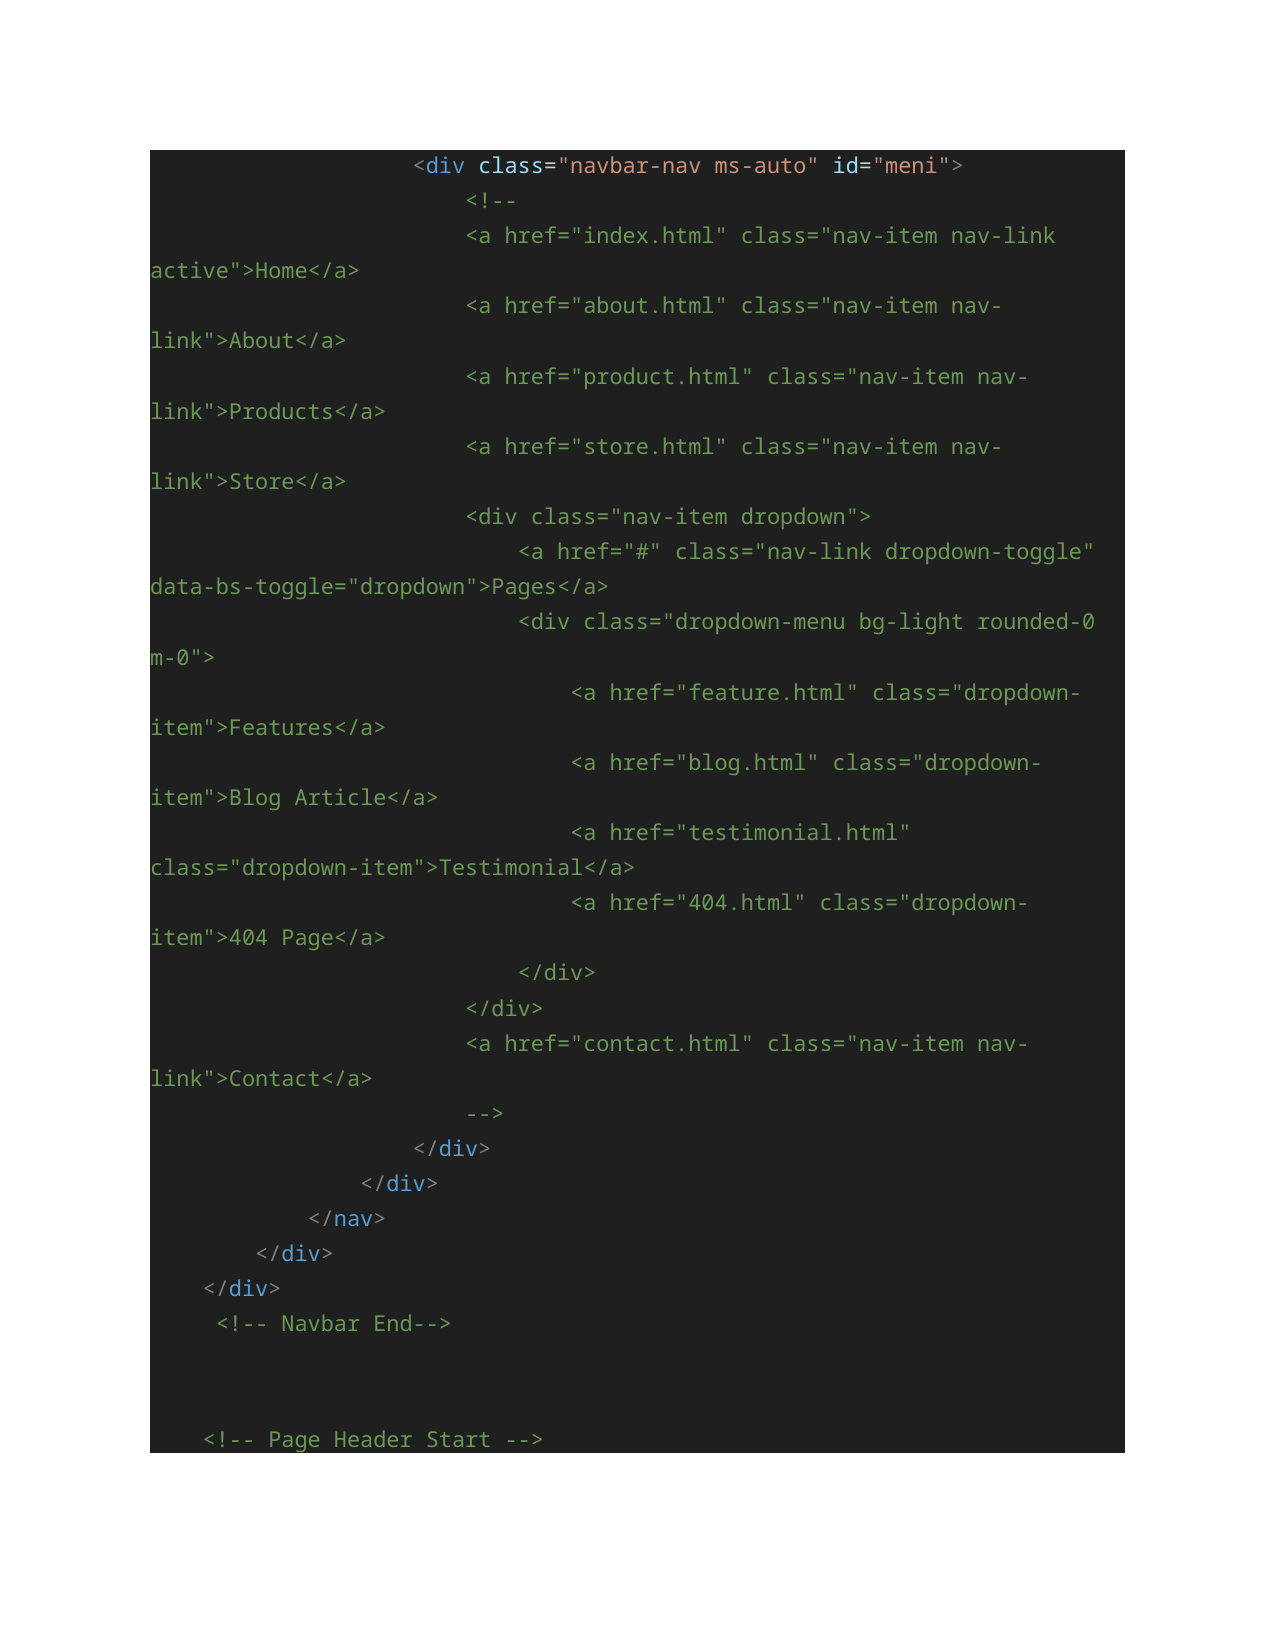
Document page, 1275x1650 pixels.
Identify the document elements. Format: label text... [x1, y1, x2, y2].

text <a href="blog.html" class="dropdown-item">Blog Article</a> [150, 747, 1125, 812]
text <!-- [150, 185, 1125, 215]
text </div> [150, 1238, 1125, 1268]
text <a href="product.html" class="nav-item nav-link">Products</a> [150, 361, 1125, 426]
text --> [150, 1098, 1125, 1128]
text </div> [150, 1133, 1125, 1163]
text <a href="#" class="nav-link dropdown-toggle" data-bs-toggle="dropdown">Pages</a> [150, 536, 1125, 601]
text <a href="testimonial.html" class="dropdown-item">Testimonial</a> [150, 817, 1125, 882]
text </div> [150, 1168, 1125, 1198]
text <div class="navbar-nav ms-auto" id="meni"> [150, 150, 1125, 180]
text <a href="feature.html" class="dropdown-item">Features</a> [150, 677, 1125, 741]
text <a href="store.html" class="nav-item nav-link">Store</a> [150, 431, 1125, 496]
text <a href="about.html" class="nav-item nav-link">About</a> [150, 290, 1125, 355]
text <a href="index.html" class="nav-item nav-link active">Home</a> [150, 220, 1125, 285]
text <!-- Page Header Start --> [150, 1424, 1125, 1453]
text </div> [150, 957, 1125, 987]
text </div> [150, 992, 1125, 1022]
text </div> [150, 1273, 1125, 1303]
text <div class="nav-item dropdown"> [150, 501, 1125, 531]
text </nav> [150, 1203, 1125, 1233]
text <a href="contact.html" class="nav-item nav-link">Contact</a> [150, 1028, 1125, 1092]
text <div class="dropdown-menu bg-light rounded-0 m-0"> [150, 606, 1125, 671]
text <a href="404.html" class="dropdown-item">404 Page</a> [150, 887, 1125, 952]
text <!-- Navbar End--> [150, 1308, 1125, 1338]
